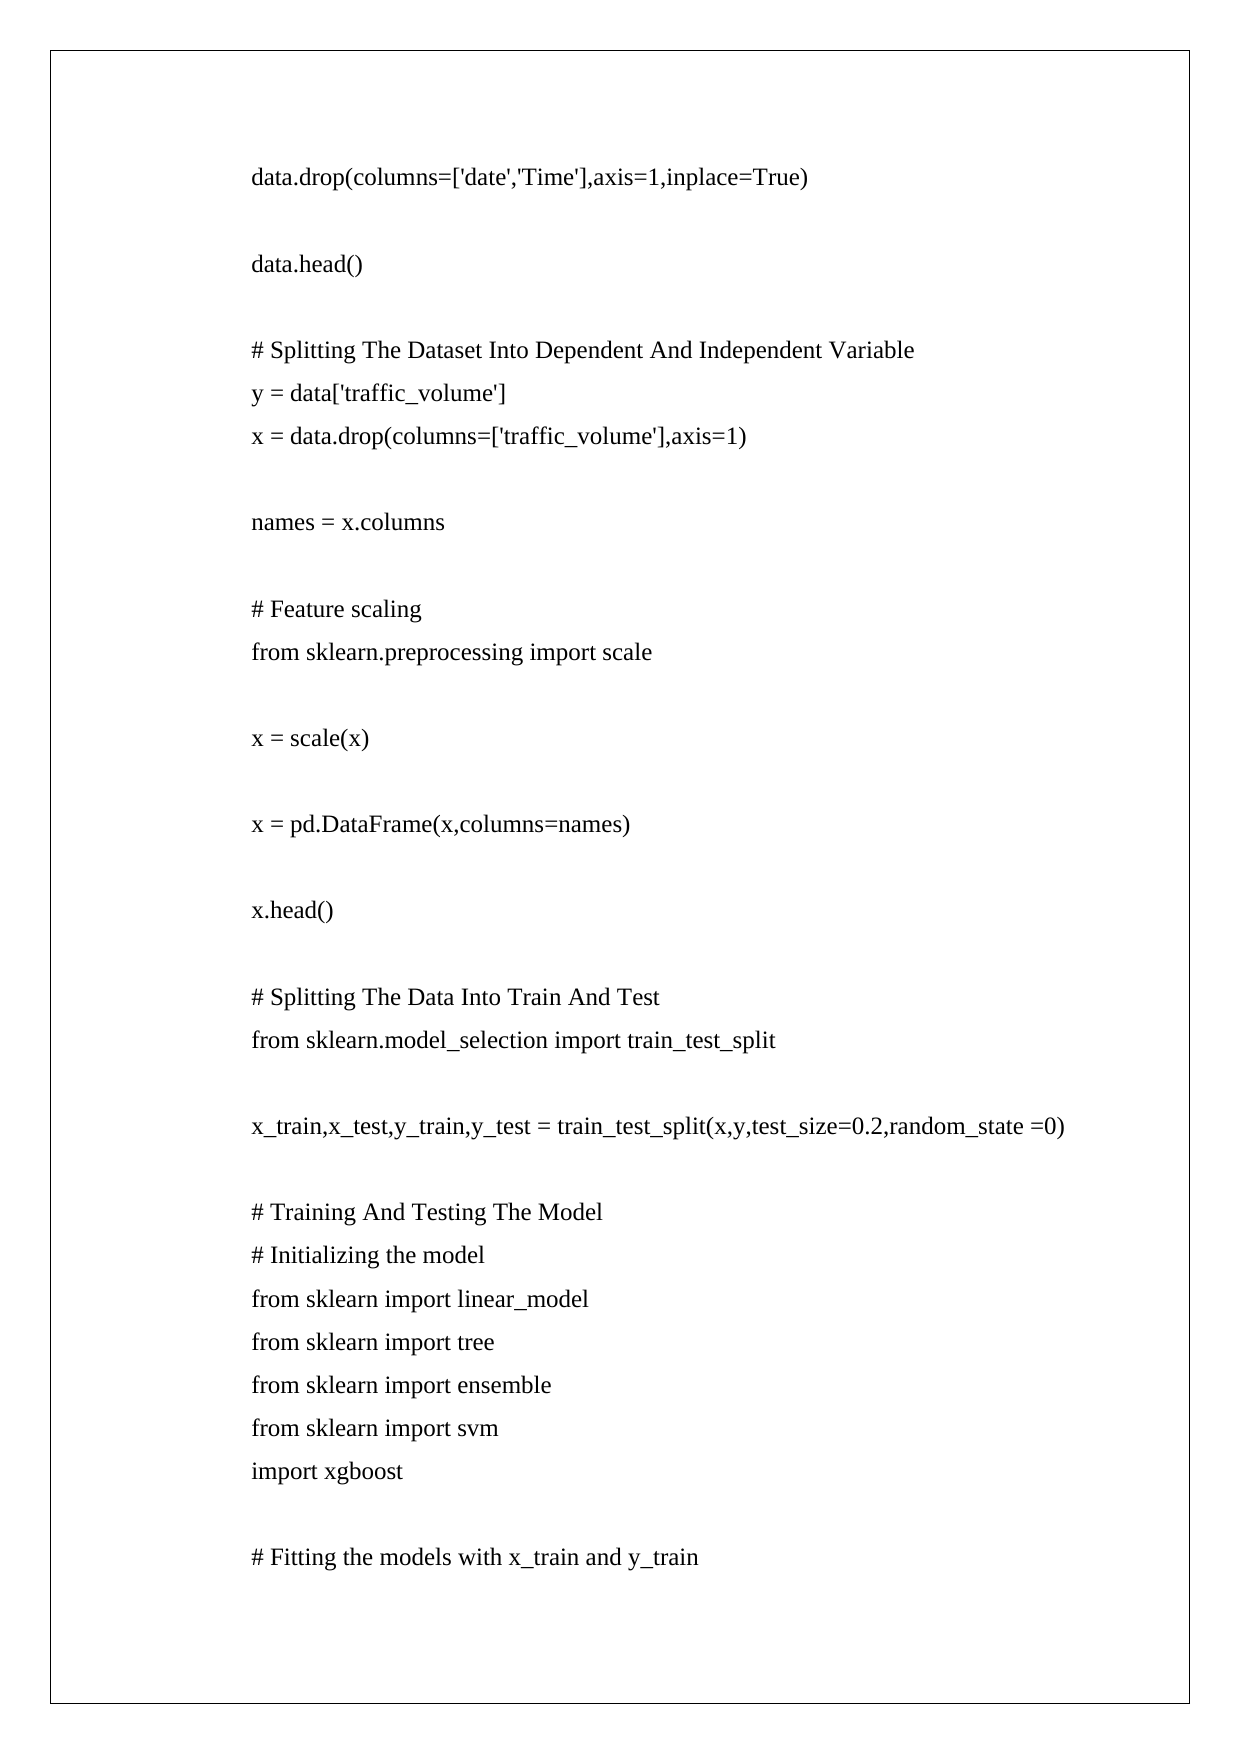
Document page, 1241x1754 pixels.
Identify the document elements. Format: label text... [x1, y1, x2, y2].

text from sklearn.model_selection import train_test_split [251, 1025, 1090, 1054]
text x = pd.DataFrame(x,columns=names) [251, 809, 1090, 838]
text data.drop(columns=['date','Time'],axis=1,inplace=True) [251, 162, 1090, 191]
text from sklearn import linear_model [251, 1284, 1090, 1312]
text data.head() [251, 249, 1090, 277]
text from sklearn import ensemble [251, 1370, 1090, 1399]
text # Splitting The Dataset Into Dependent And Independent Variable [251, 335, 1090, 364]
text # Splitting The Data Into Train And Test [251, 982, 1090, 1011]
text x.head() [251, 896, 1090, 924]
text from sklearn import tree [251, 1327, 1090, 1356]
text y = data['traffic_volume'] [251, 378, 1090, 407]
text # Feature scaling [251, 594, 1090, 622]
text x = scale(x) [251, 723, 1090, 752]
text x_train,x_test,y_train,y_test = train_test_split(x,y,test_size=0.2,random_state =0) [251, 1111, 1090, 1140]
text from sklearn.preprocessing import scale [251, 637, 1090, 666]
text import xgboost [251, 1456, 1090, 1485]
text names = x.columns [251, 507, 1090, 536]
text x = data.drop(columns=['traffic_volume'],axis=1) [251, 421, 1090, 450]
text # Initializing the model [251, 1241, 1090, 1269]
text # Training And Testing The Model [251, 1197, 1090, 1226]
text # Fitting the models with x_train and y_train [251, 1542, 1090, 1571]
text from sklearn import svm [251, 1413, 1090, 1442]
